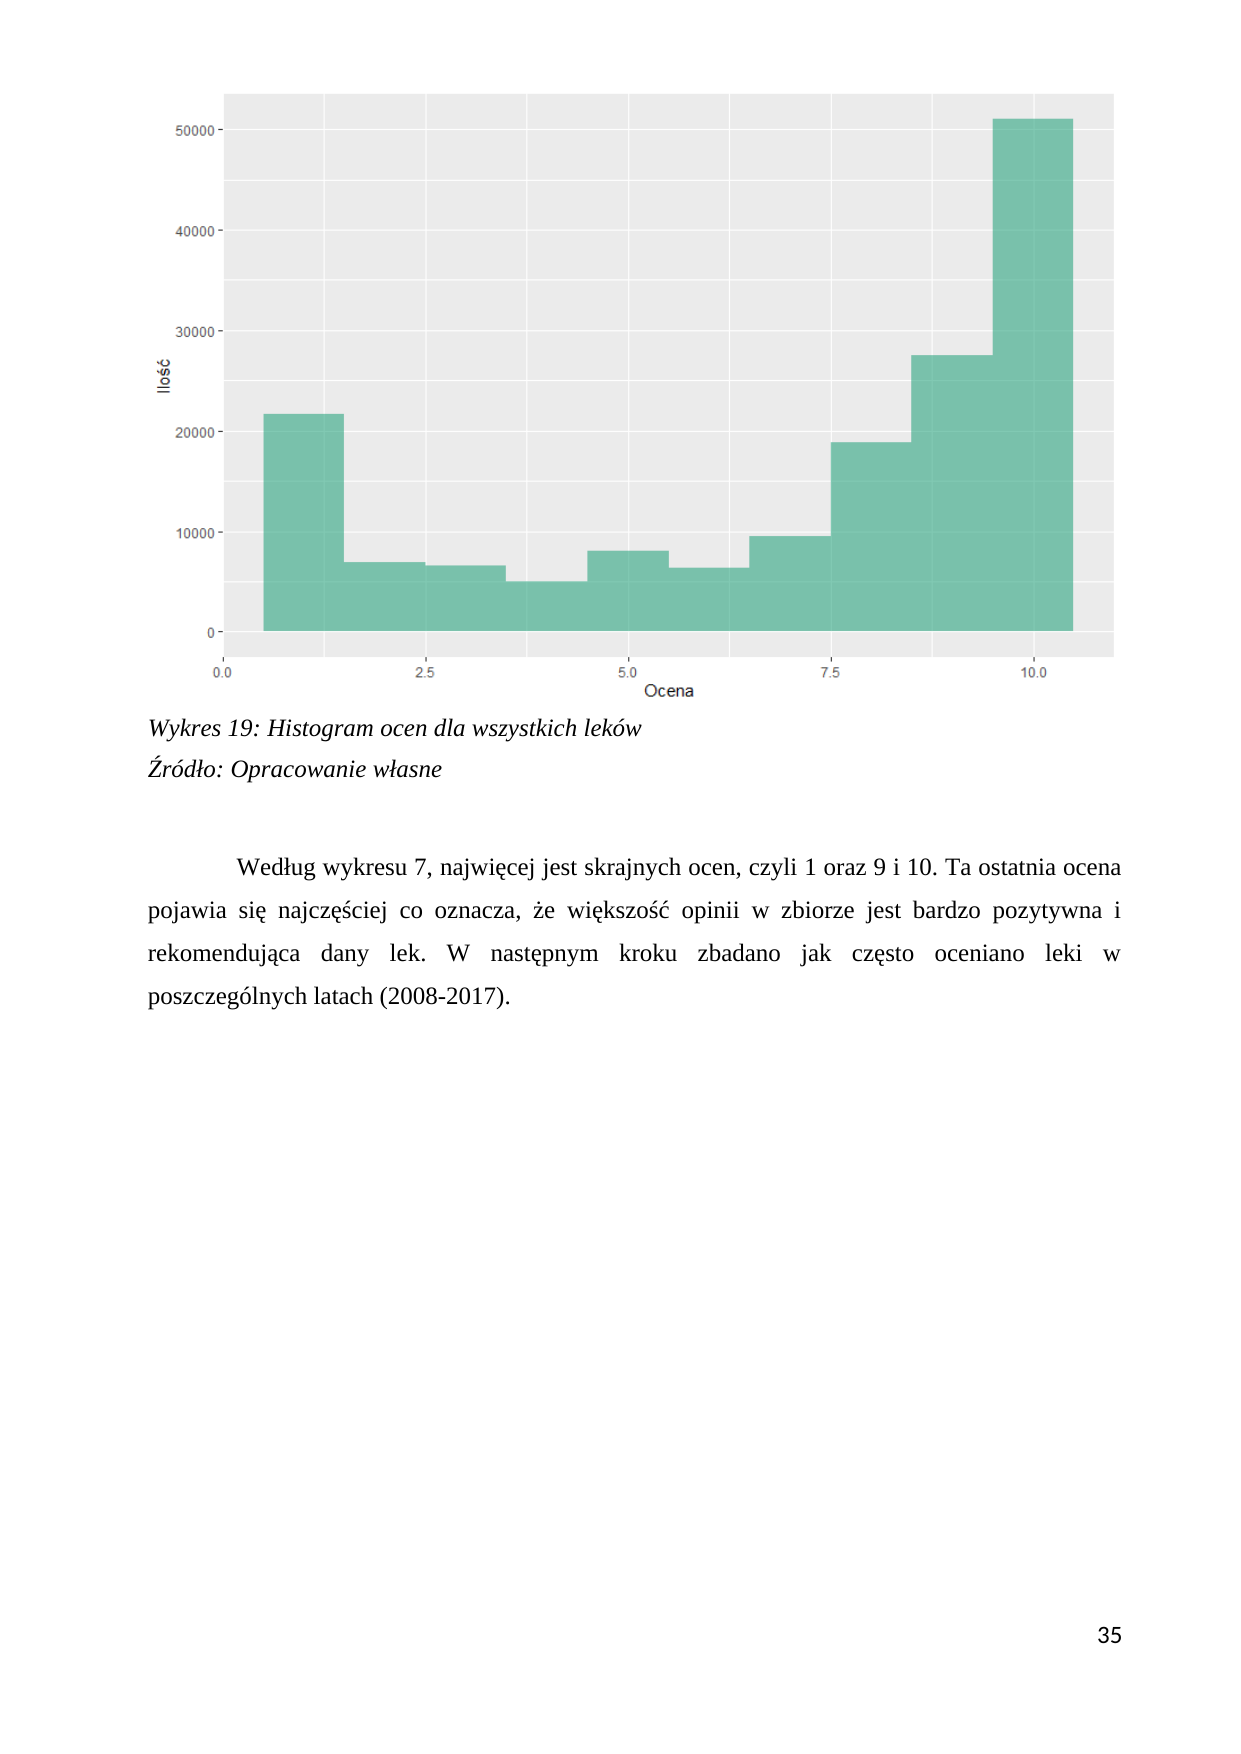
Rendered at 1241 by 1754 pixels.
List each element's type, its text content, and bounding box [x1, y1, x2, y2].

picture [147, 86, 1123, 708]
text Według wykresu 7, najwięcej jest skrajnych ocen, czyli 1 oraz 9 i 10. Ta ostatnia ocena pojawia się najczęściej co oznacza, że większość opinii w zbiorze jest bardzo pozytywna i rekomendująca dany lek. W następnym kroku zbadano jak często oceniano leki w poszczególnych latach (2008-2017). [148, 852, 1122, 1010]
